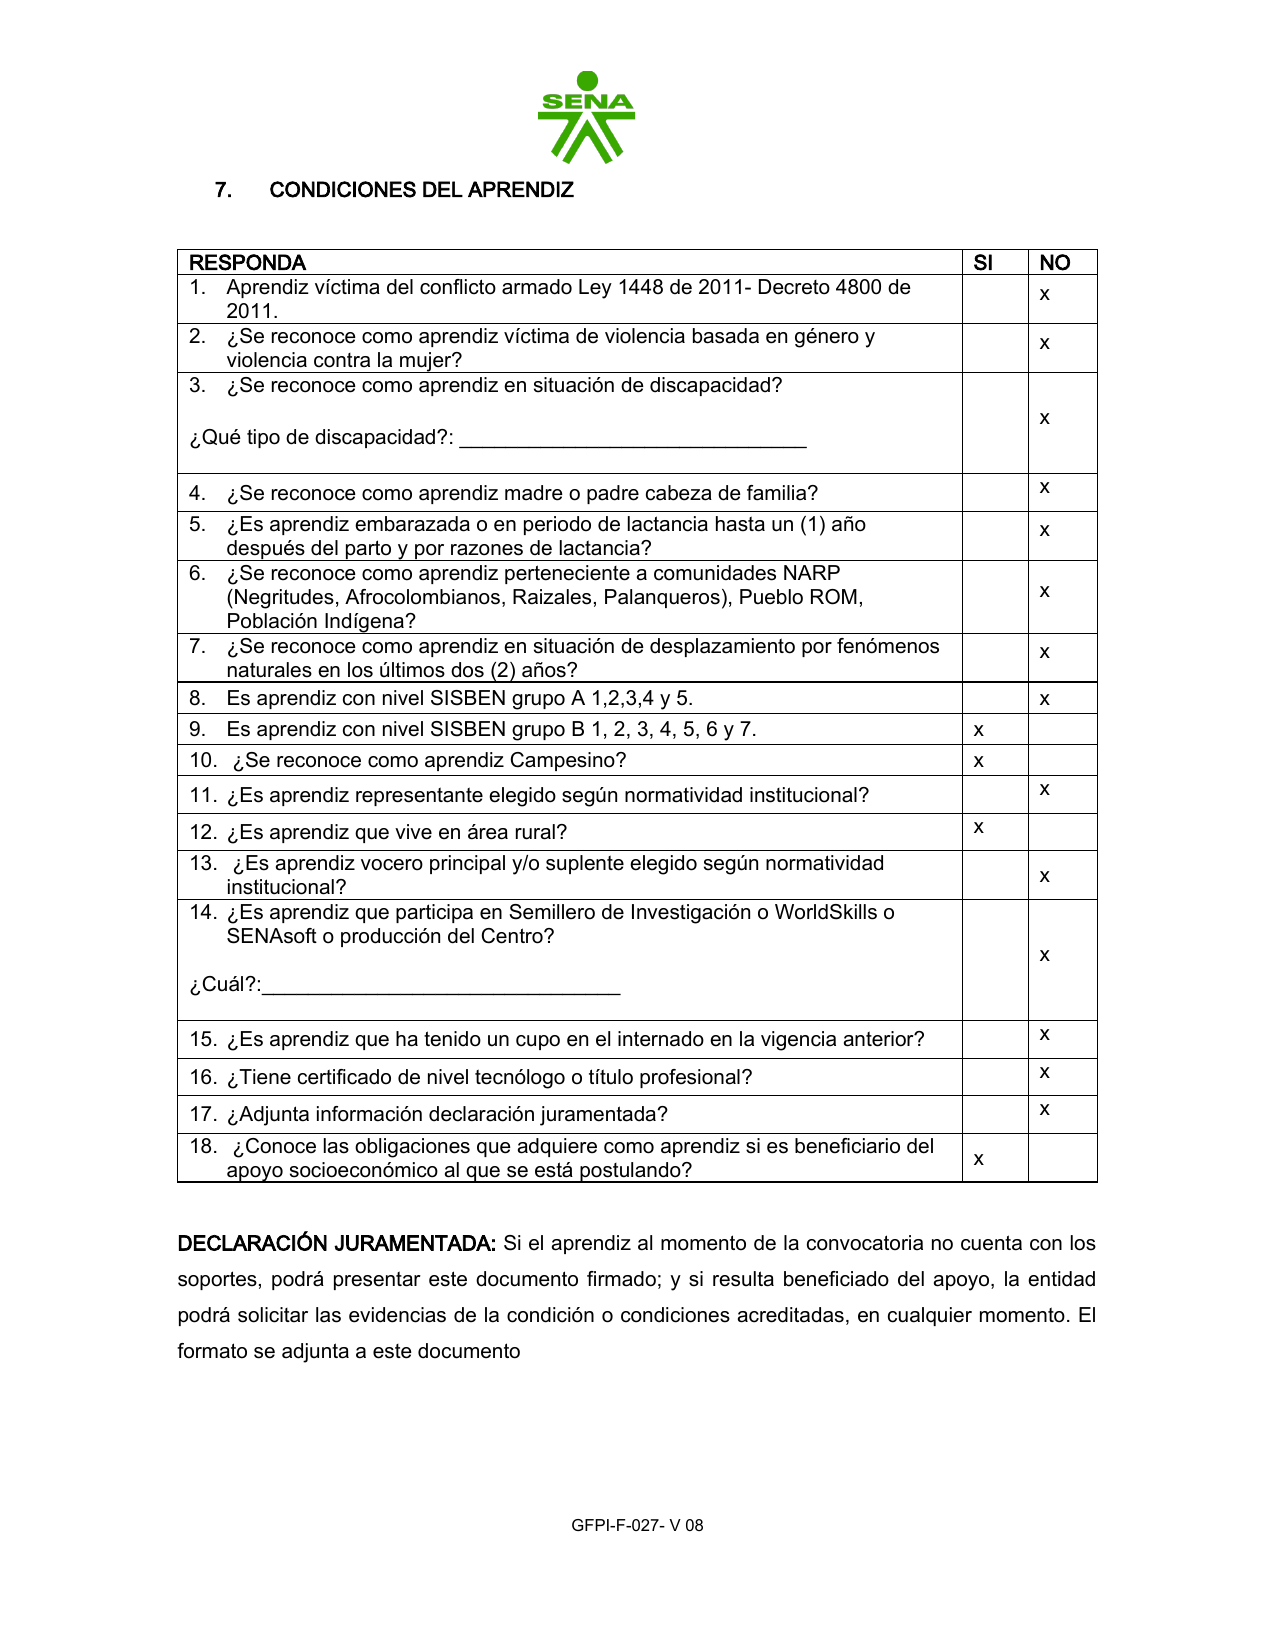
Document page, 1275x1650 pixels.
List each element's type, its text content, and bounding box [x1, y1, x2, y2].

table_cell [963, 1059, 1028, 1095]
table_cell [963, 561, 1028, 632]
table_cell ¿Es aprendiz que vive en área rural? [178, 814, 962, 850]
table_cell ¿Se reconoce como aprendiz en situación de desplazamiento por fenómenos naturales en los últimos dos (2) años? [178, 634, 962, 681]
table_cell [963, 1096, 1028, 1132]
table_cell [963, 1021, 1028, 1057]
table_cell x [963, 1134, 1028, 1181]
table_cell ¿Es aprendiz representante elegido según normatividad institucional? [178, 776, 962, 813]
table_cell x [1029, 474, 1097, 511]
table_cell x [1029, 683, 1097, 713]
table_cell [1029, 1134, 1097, 1181]
table_cell x [1029, 275, 1097, 323]
table_cell [963, 683, 1028, 713]
table_header NO [1029, 250, 1097, 274]
table_cell [963, 900, 1028, 1020]
table_cell [963, 512, 1028, 559]
table_cell ¿Se reconoce como aprendiz Campesino? [178, 745, 962, 775]
table_cell ¿Se reconoce como aprendiz en situación de discapacidad? ¿Qué tipo de discapacidad?: ______________________________ [178, 373, 962, 473]
table_cell x [1029, 373, 1097, 473]
table_cell [1029, 745, 1097, 775]
table_cell ¿Se reconoce como aprendiz perteneciente a comunidades NARP (Negritudes, Afrocolombianos, Raizales, Palanqueros), Pueblo ROM, Población Indígena? [178, 561, 962, 632]
table_cell x [963, 745, 1028, 775]
table_cell x [1029, 324, 1097, 372]
table_cell ¿Se reconoce como aprendiz víctima de violencia basada en género y violencia contra la mujer? [178, 324, 962, 372]
table_cell x [1029, 776, 1097, 813]
picture [538, 71, 636, 164]
table_cell ¿Tiene certificado de nivel tecnólogo o título profesional? [178, 1059, 962, 1095]
table_cell x [963, 714, 1028, 744]
table_cell Es aprendiz con nivel SISBEN grupo A 1,2,3,4 y 5. [178, 683, 962, 713]
table_cell x [1029, 1059, 1097, 1095]
table_cell Aprendiz víctima del conflicto armado Ley 1448 de 2011- Decreto 4800 de 2011. [178, 275, 962, 323]
table_cell x [963, 814, 1028, 850]
table_header SI [963, 250, 1028, 274]
text DECLARACIÓN JURAMENTADA: Si el aprendiz al momento de la convocatoria no cuenta con los soportes, podrá presentar este documento firmado; y si resulta beneficiado del apoyo, la entidad podrá solicitar las evidencias de la condición o condiciones acreditadas, en cualquier momento. El formato se adjunta a este documento [177, 1231, 1098, 1363]
table_cell ¿Conoce las obligaciones que adquiere como aprendiz si es beneficiario del apoyo socioeconómico al que se está postulando? [178, 1134, 962, 1181]
table_cell x [1029, 561, 1097, 632]
table_header RESPONDA [178, 250, 962, 274]
table_cell [963, 634, 1028, 681]
table_cell x [1029, 1096, 1097, 1132]
table_cell ¿Se reconoce como aprendiz madre o padre cabeza de familia? [178, 474, 962, 511]
table_cell [1029, 714, 1097, 744]
table_cell ¿Es aprendiz que ha tenido un cupo en el internado en la vigencia anterior? [178, 1021, 962, 1057]
table_cell x [1029, 634, 1097, 681]
table_cell x [1029, 1021, 1097, 1057]
table_cell ¿Es aprendiz vocero principal y/o suplente elegido según normatividad institucional? [178, 851, 962, 899]
table_cell [963, 324, 1028, 372]
table_cell [963, 851, 1028, 899]
table_cell [963, 275, 1028, 323]
table_cell [1029, 814, 1097, 850]
table_cell [963, 776, 1028, 813]
table_cell x [1029, 900, 1097, 1020]
list CONDICIONES DEL APRENDIZ [215, 177, 1098, 201]
table_cell ¿Es aprendiz que participa en Semillero de Investigación o WorldSkills o SENAsoft o producción del Centro? ¿Cuál?:_______________________________ [178, 900, 962, 1020]
table_cell ¿Es aprendiz embarazada o en periodo de lactancia hasta un (1) año después del parto y por razones de lactancia? [178, 512, 962, 559]
table_cell x [1029, 512, 1097, 559]
table_cell x [1029, 851, 1097, 899]
table_cell Es aprendiz con nivel SISBEN grupo B 1, 2, 3, 4, 5, 6 y 7. [178, 714, 962, 744]
table_cell [963, 474, 1028, 511]
table_cell ¿Adjunta información declaración juramentada? [178, 1096, 962, 1132]
table_cell [963, 373, 1028, 473]
